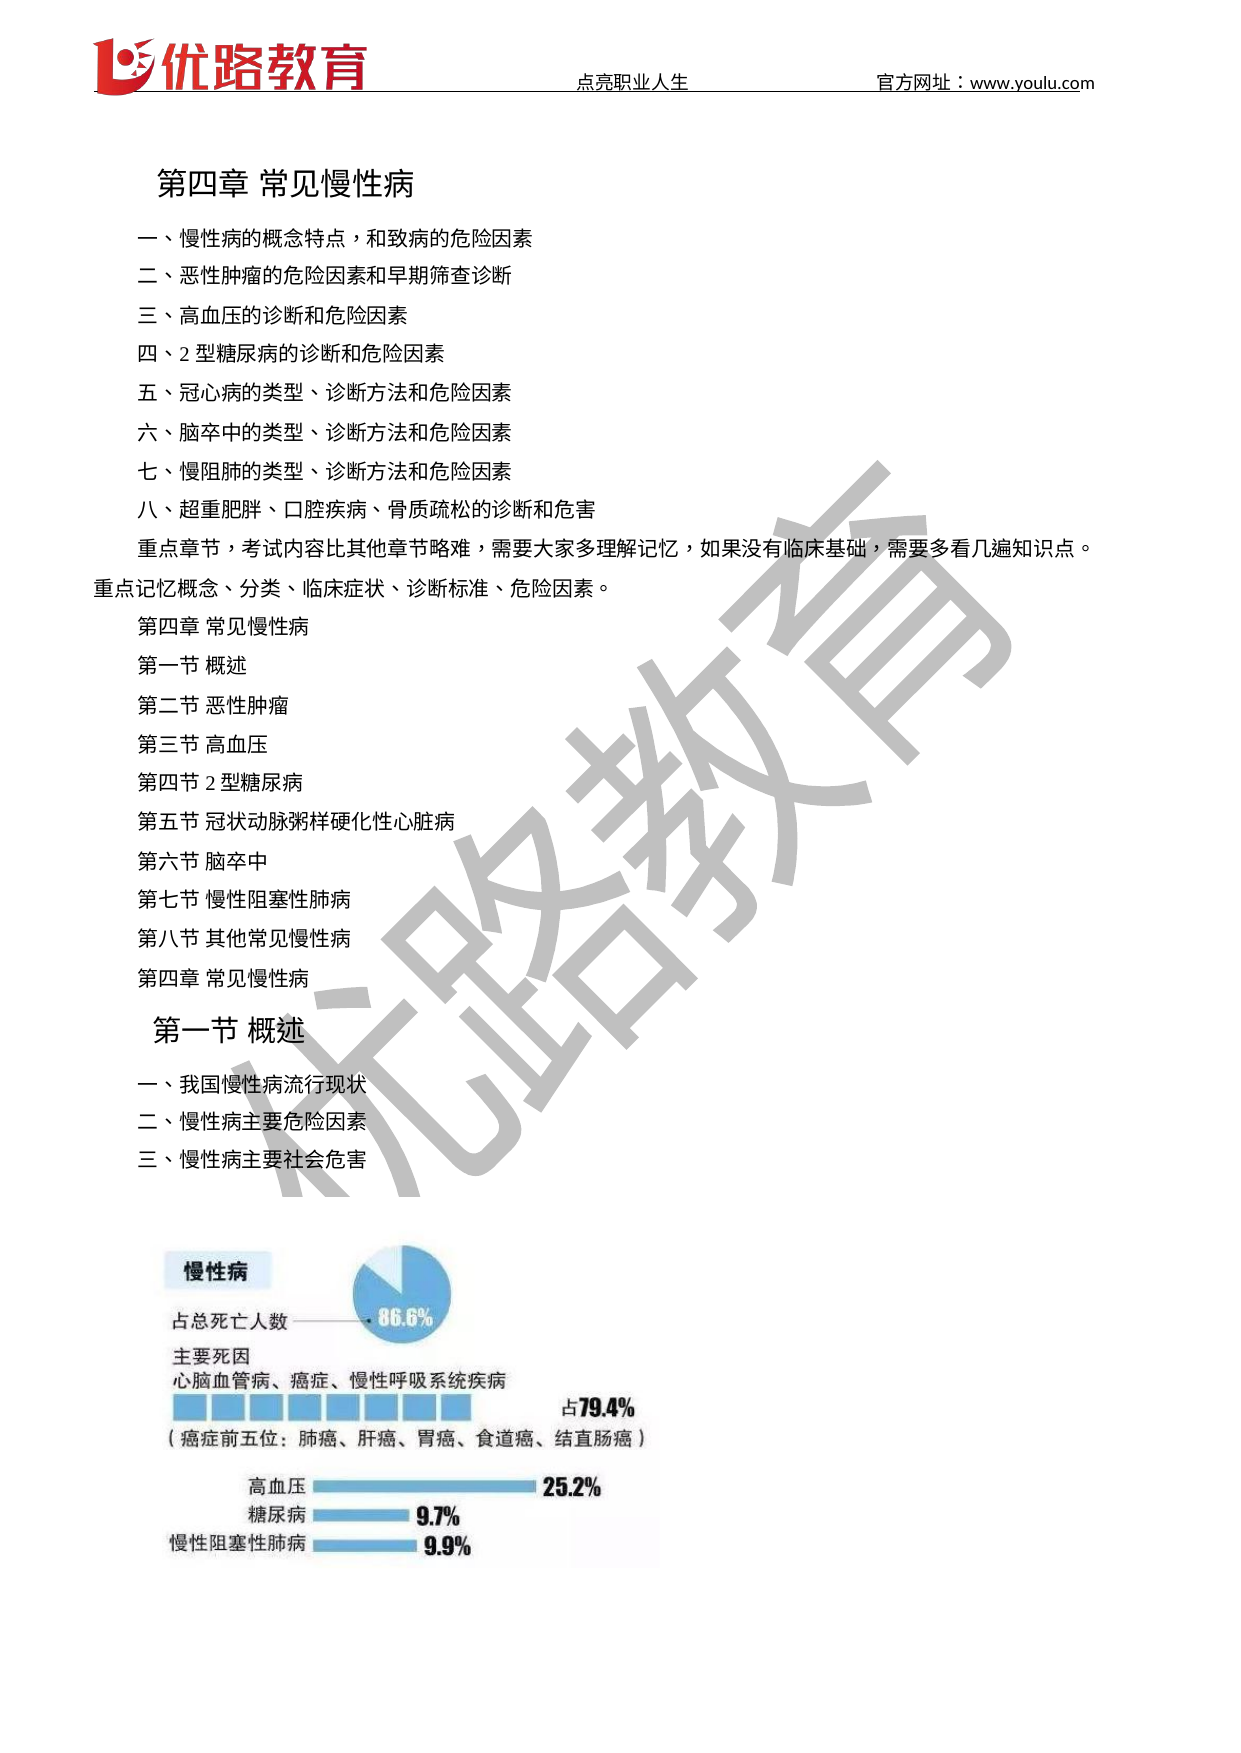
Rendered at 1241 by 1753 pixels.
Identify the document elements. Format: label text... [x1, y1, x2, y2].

text 第二节 恶性肿瘤 [137, 681, 1148, 721]
text 三、慢性病主要社会危害 [137, 1138, 1148, 1175]
text 八、超重肥胖、口腔疾病、骨质疏松的诊断和危害 [137, 488, 1148, 525]
text 重点记忆概念、分类、临床症状、诊断标准、危险因素。 [94, 565, 1148, 604]
text 七、慢阻肺的类型、诊断方法和危险因素 [137, 448, 1148, 488]
text 第四章 常见慢性病 [137, 604, 1148, 642]
text 三、高血压的诊断和危险因素 [137, 292, 1148, 331]
text 一、慢性病的概念特点，和致病的危险因素 [137, 225, 1148, 252]
text 第四节 2型糖尿病 [137, 761, 1148, 798]
text 第八节 其他常见慢性病 [137, 915, 1148, 954]
text 重点章节，考试内容比其他章节略难，需要大家多理解记忆，如果没有临床基础，需要多看几遍知识点。 [137, 525, 1148, 565]
text 第四章 常见慢性病 [156, 158, 1148, 204]
text 一、我国慢性病流行现状 [137, 1069, 1148, 1098]
text 第一节 概述 [152, 1015, 1148, 1048]
text 第三节 高血压 [137, 721, 1148, 761]
text 四、2 型糖尿病的诊断和危险因素 [137, 331, 1148, 369]
text 第六节 脑卒中 [137, 838, 1148, 877]
text 二、慢性病主要危险因素 [137, 1098, 1148, 1138]
text 第五节 冠状动脉粥样硬化性心脏病 [137, 798, 1148, 838]
text 五、冠心病的类型、诊断方法和危险因素 [137, 369, 1148, 408]
text 点亮职业人生 官方网址：www.youlu.com [367, 63, 1148, 96]
picture [137, 1197, 690, 1590]
text 第四章 常见慢性病 [137, 954, 1148, 994]
text 第七节 慢性阻塞性肺病 [137, 877, 1148, 915]
text 第一节 概述 [137, 642, 1148, 681]
text 二、恶性肿瘤的危险因素和早期筛查诊断 [137, 252, 1148, 292]
picture [68, 25, 367, 113]
text 六、脑卒中的类型、诊断方法和危险因素 [137, 408, 1148, 448]
